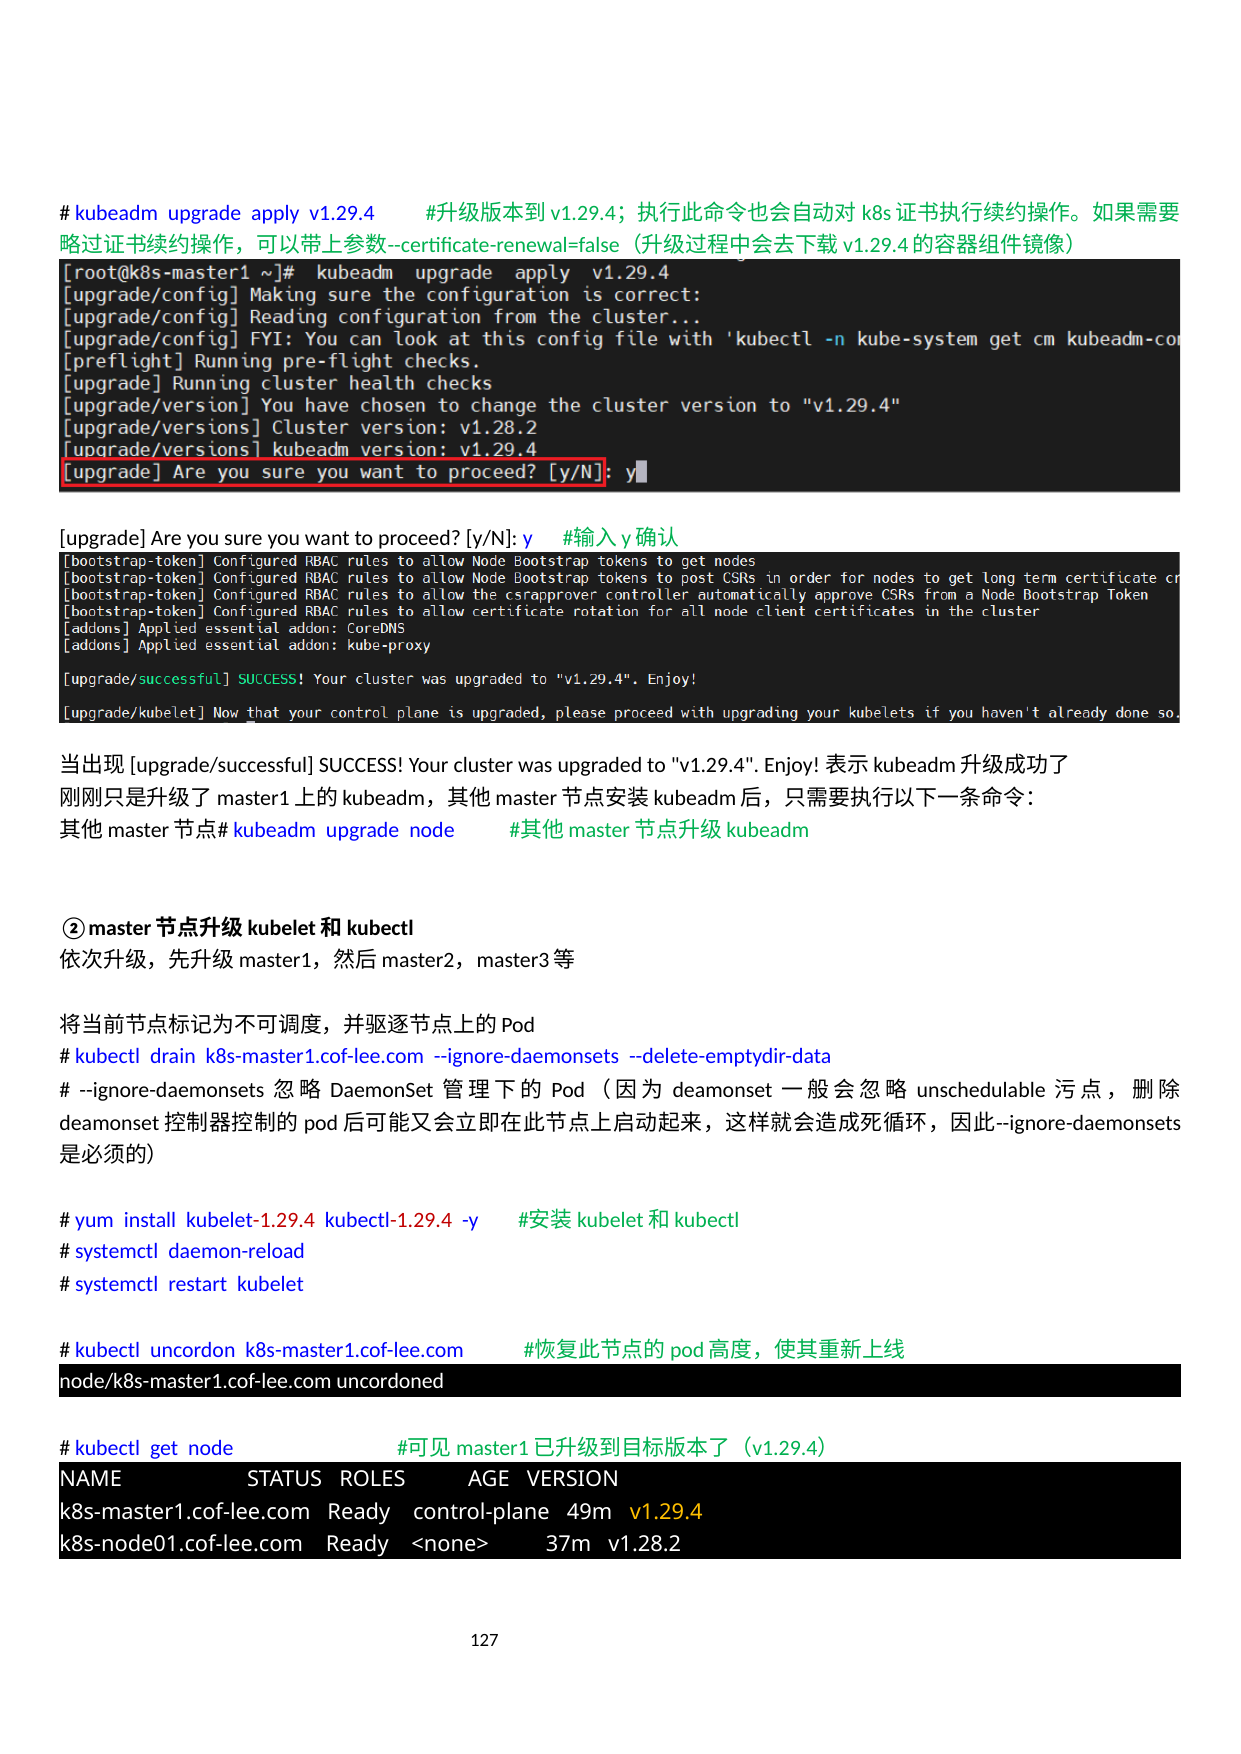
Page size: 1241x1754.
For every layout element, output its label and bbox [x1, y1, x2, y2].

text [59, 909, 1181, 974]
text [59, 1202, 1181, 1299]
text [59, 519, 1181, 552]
picture [59, 259, 1181, 497]
picture [59, 552, 1180, 723]
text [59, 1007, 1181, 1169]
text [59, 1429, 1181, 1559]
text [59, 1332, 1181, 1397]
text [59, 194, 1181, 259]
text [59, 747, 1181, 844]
